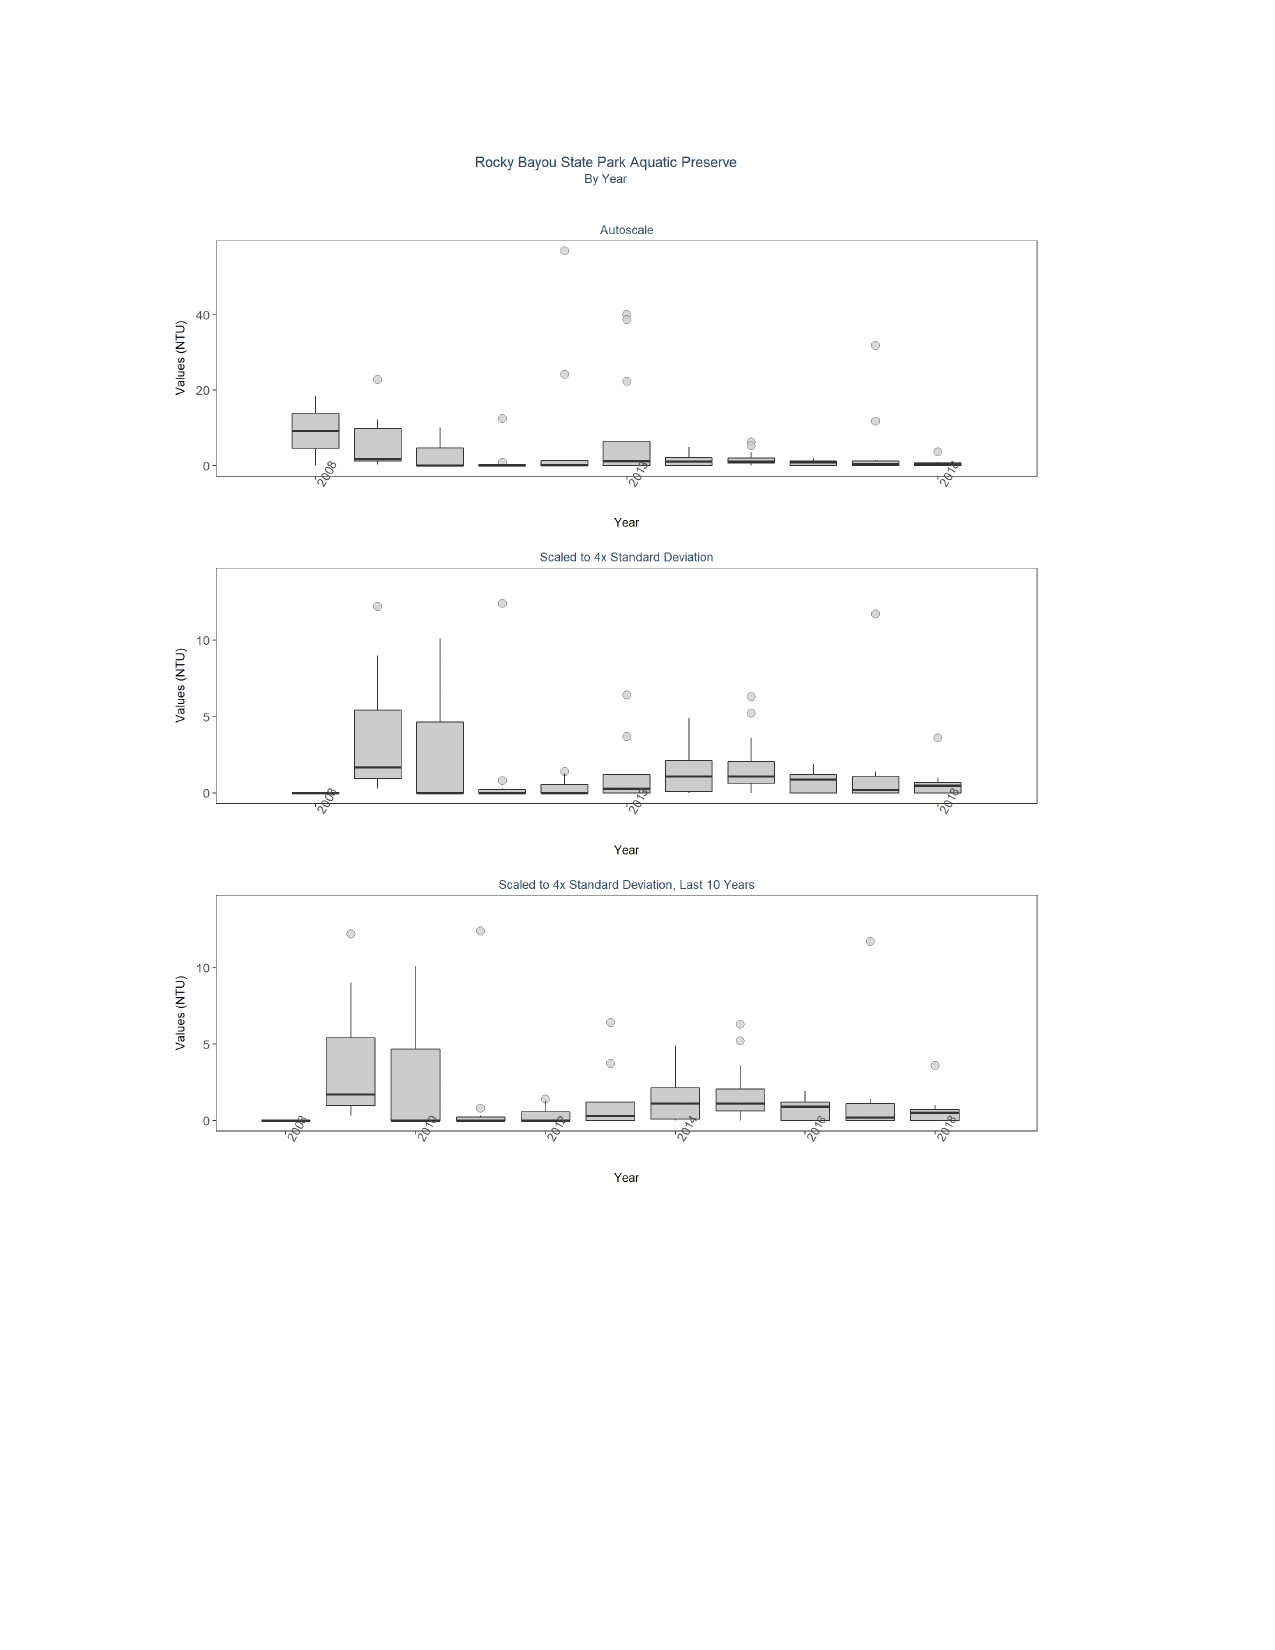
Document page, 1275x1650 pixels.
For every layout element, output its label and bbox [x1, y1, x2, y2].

picture [168, 150, 1044, 1200]
